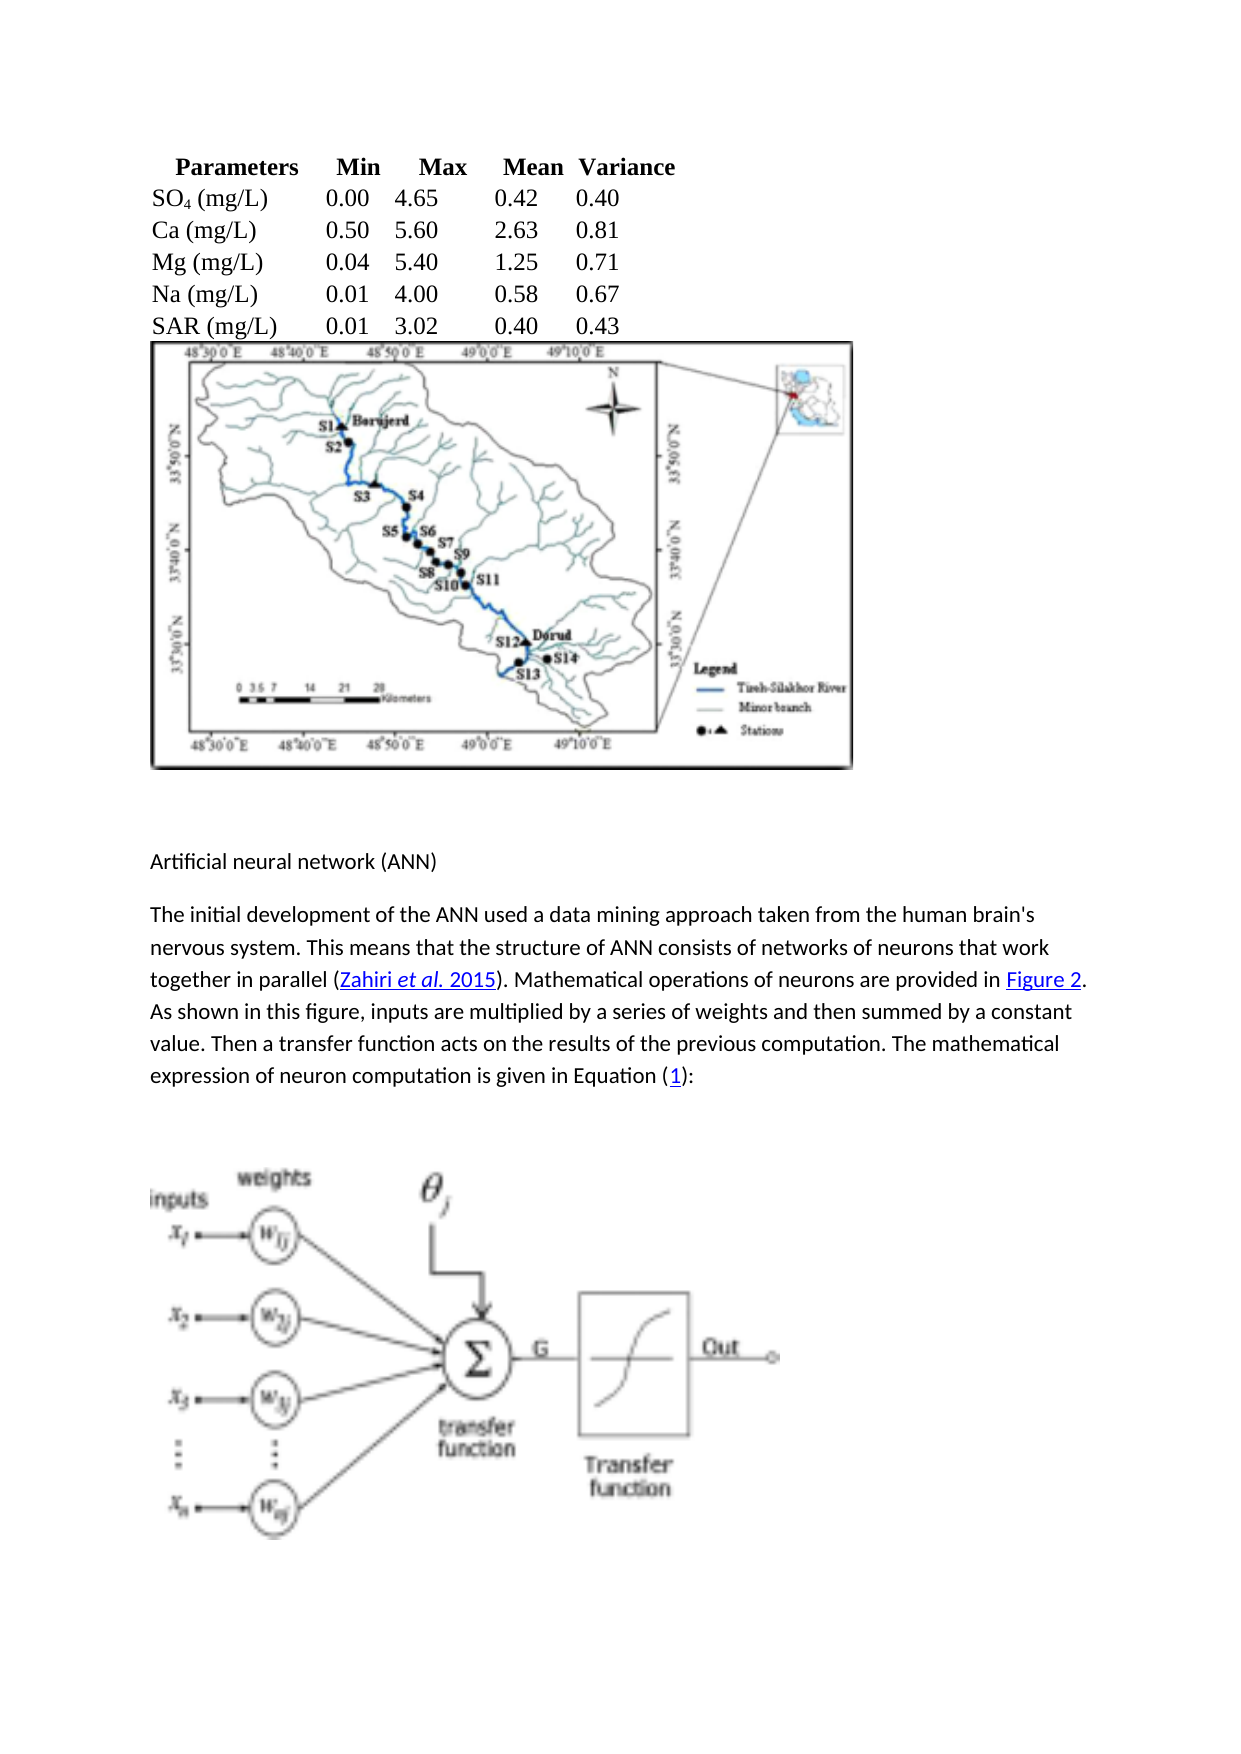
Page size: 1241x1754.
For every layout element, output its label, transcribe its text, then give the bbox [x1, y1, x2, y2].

table_cell Na (mg/L) [150, 278, 324, 309]
text Artificial neural network (ANN) [150, 847, 1090, 875]
table_cell 4.65 [393, 182, 493, 214]
table_header Variance [574, 150, 679, 182]
text The initial development of the ANN used a data mining approach taken from the human brain's nervous system. This means that the structure of ANN consists of networks of neurons that work together in parallel (Zahiri et al. 2015). Mathematical operations of neurons are provided in Figure 2. As shown in this figure, inputs are multiplied by a series of weights and then summed by a constant value. Then a transfer function acts on the results of the previous computation. The mathematical expression of neuron computation is given in Equation (1): [150, 900, 1090, 1089]
table_cell 0.67 [574, 278, 679, 309]
table_cell 0.43 [574, 309, 679, 341]
table_cell 5.40 [393, 246, 493, 277]
table_cell 0.40 [493, 309, 574, 341]
table_cell 0.01 [324, 278, 393, 309]
table_cell 1.25 [493, 246, 574, 277]
table_cell 5.60 [393, 214, 493, 246]
table_cell SO4 (mg/L) [150, 182, 324, 214]
table_cell 0.04 [324, 246, 393, 277]
table_cell 0.81 [574, 214, 679, 246]
picture [150, 341, 854, 770]
table_cell 0.01 [324, 309, 393, 341]
table_header Mean [493, 150, 574, 182]
table_header Max [393, 150, 493, 182]
picture [150, 1167, 780, 1540]
table_cell 4.00 [393, 278, 493, 309]
table_cell 0.71 [574, 246, 679, 277]
table_cell 0.40 [574, 182, 679, 214]
table_header Parameters [150, 150, 324, 182]
table_cell 0.00 [324, 182, 393, 214]
table_cell 0.58 [493, 278, 574, 309]
table_cell Mg (mg/L) [150, 246, 324, 277]
table_cell 2.63 [493, 214, 574, 246]
table_cell Ca (mg/L) [150, 214, 324, 246]
table_cell 0.50 [324, 214, 393, 246]
table_cell SAR (mg/L) [150, 309, 324, 341]
table_cell 0.42 [493, 182, 574, 214]
table_header Min [324, 150, 393, 182]
table_cell 3.02 [393, 309, 493, 341]
